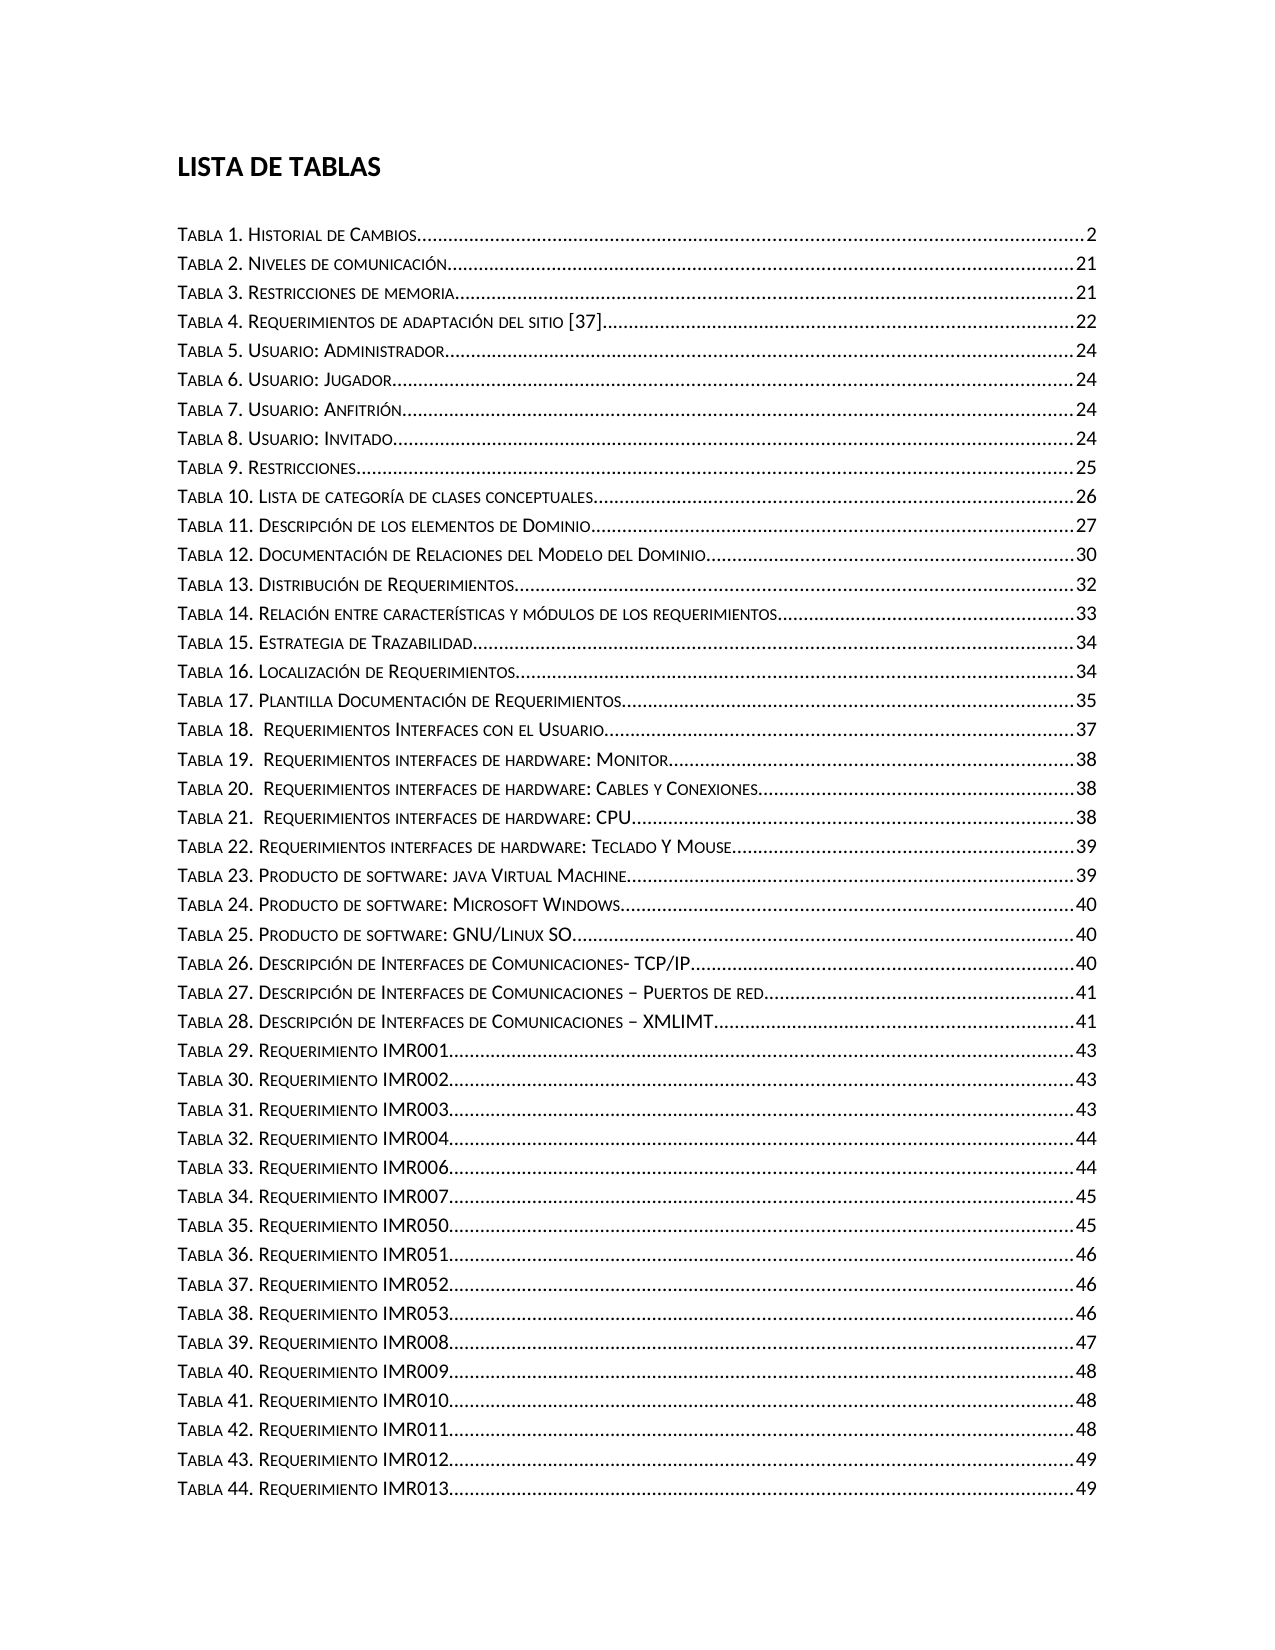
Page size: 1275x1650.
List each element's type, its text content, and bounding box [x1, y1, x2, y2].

text Tabla 31. Requerimiento IMR003 43 [177, 1096, 1098, 1121]
text Tabla 12. Documentación de Relaciones del Modelo del Dominio 30 [177, 542, 1098, 567]
text Tabla 24. Producto de software: Microsoft Windows 40 [177, 892, 1098, 917]
text Tabla 39. Requerimiento IMR008 47 [177, 1329, 1098, 1354]
text Tabla 4. Requerimientos de adaptación del sitio [37] 22 [177, 308, 1098, 334]
subtitle LISTA DE TABLAS [177, 148, 1098, 183]
text Tabla 1. Historial de Cambios 2 [177, 221, 1098, 246]
text Tabla 29. Requerimiento IMR001 43 [177, 1037, 1098, 1063]
text Tabla 35. Requerimiento IMR050 45 [177, 1212, 1098, 1238]
text Tabla 14. Relación entre características y módulos de los requerimientos 33 [177, 600, 1098, 625]
text Tabla 33. Requerimiento IMR006 44 [177, 1154, 1098, 1179]
text Tabla 28. Descripción de Interfaces de Comunicaciones – XMLIMT 41 [177, 1008, 1098, 1034]
text Tabla 30. Requerimiento IMR002 43 [177, 1067, 1098, 1092]
text Tabla 40. Requerimiento IMR009 48 [177, 1358, 1098, 1384]
text Tabla 5. Usuario: Administrador 24 [177, 337, 1098, 363]
text Tabla 9. Restricciones 25 [177, 454, 1098, 479]
text Tabla 21. Requerimientos interfaces de hardware: CPU 38 [177, 804, 1098, 829]
text Tabla 26. Descripción de Interfaces de Comunicaciones- TCP/IP 40 [177, 950, 1098, 975]
text Tabla 17. Plantilla Documentación de Requerimientos 35 [177, 687, 1098, 713]
text Tabla 15. Estrategia de Trazabilidad 34 [177, 629, 1098, 654]
text Tabla 20. Requerimientos interfaces de hardware: Cables y Conexiones 38 [177, 775, 1098, 800]
text Tabla 2. Niveles de comunicación 21 [177, 250, 1098, 275]
text Tabla 8. Usuario: Invitado 24 [177, 425, 1098, 450]
text Tabla 22. Requerimientos interfaces de hardware: Teclado Y Mouse 39 [177, 833, 1098, 859]
text Tabla 7. Usuario: Anfitrión 24 [177, 396, 1098, 421]
text Tabla 37. Requerimiento IMR052 46 [177, 1271, 1098, 1296]
text Tabla 10. Lista de categoría de clases conceptuales 26 [177, 483, 1098, 509]
text Tabla 38. Requerimiento IMR053 46 [177, 1300, 1098, 1325]
text Tabla 43. Requerimiento IMR012 49 [177, 1446, 1098, 1471]
text Tabla 44. Requerimiento IMR013 49 [177, 1475, 1098, 1500]
text Tabla 42. Requerimiento IMR011 48 [177, 1417, 1098, 1442]
text Tabla 13. Distribución de Requerimientos 32 [177, 571, 1098, 596]
text Tabla 19. Requerimientos interfaces de hardware: Monitor 38 [177, 746, 1098, 771]
text Tabla 18. Requerimientos Interfaces con el Usuario 37 [177, 717, 1098, 742]
text Tabla 6. Usuario: Jugador 24 [177, 367, 1098, 392]
text Tabla 27. Descripción de Interfaces de Comunicaciones – Puertos de red 41 [177, 979, 1098, 1004]
text Tabla 3. Restricciones de memoria 21 [177, 279, 1098, 304]
text Tabla 32. Requerimiento IMR004 44 [177, 1125, 1098, 1150]
text Tabla 16. Localización de Requerimientos 34 [177, 658, 1098, 684]
text Tabla 41. Requerimiento IMR010 48 [177, 1387, 1098, 1413]
text Tabla 23. Producto de software: java Virtual Machine 39 [177, 862, 1098, 888]
text Tabla 34. Requerimiento IMR007 45 [177, 1183, 1098, 1209]
text Tabla 25. Producto de software: GNU/Linux SO 40 [177, 921, 1098, 946]
text Tabla 11. Descripción de los elementos de Dominio. 27 [177, 512, 1098, 538]
text Tabla 36. Requerimiento IMR051 46 [177, 1242, 1098, 1267]
